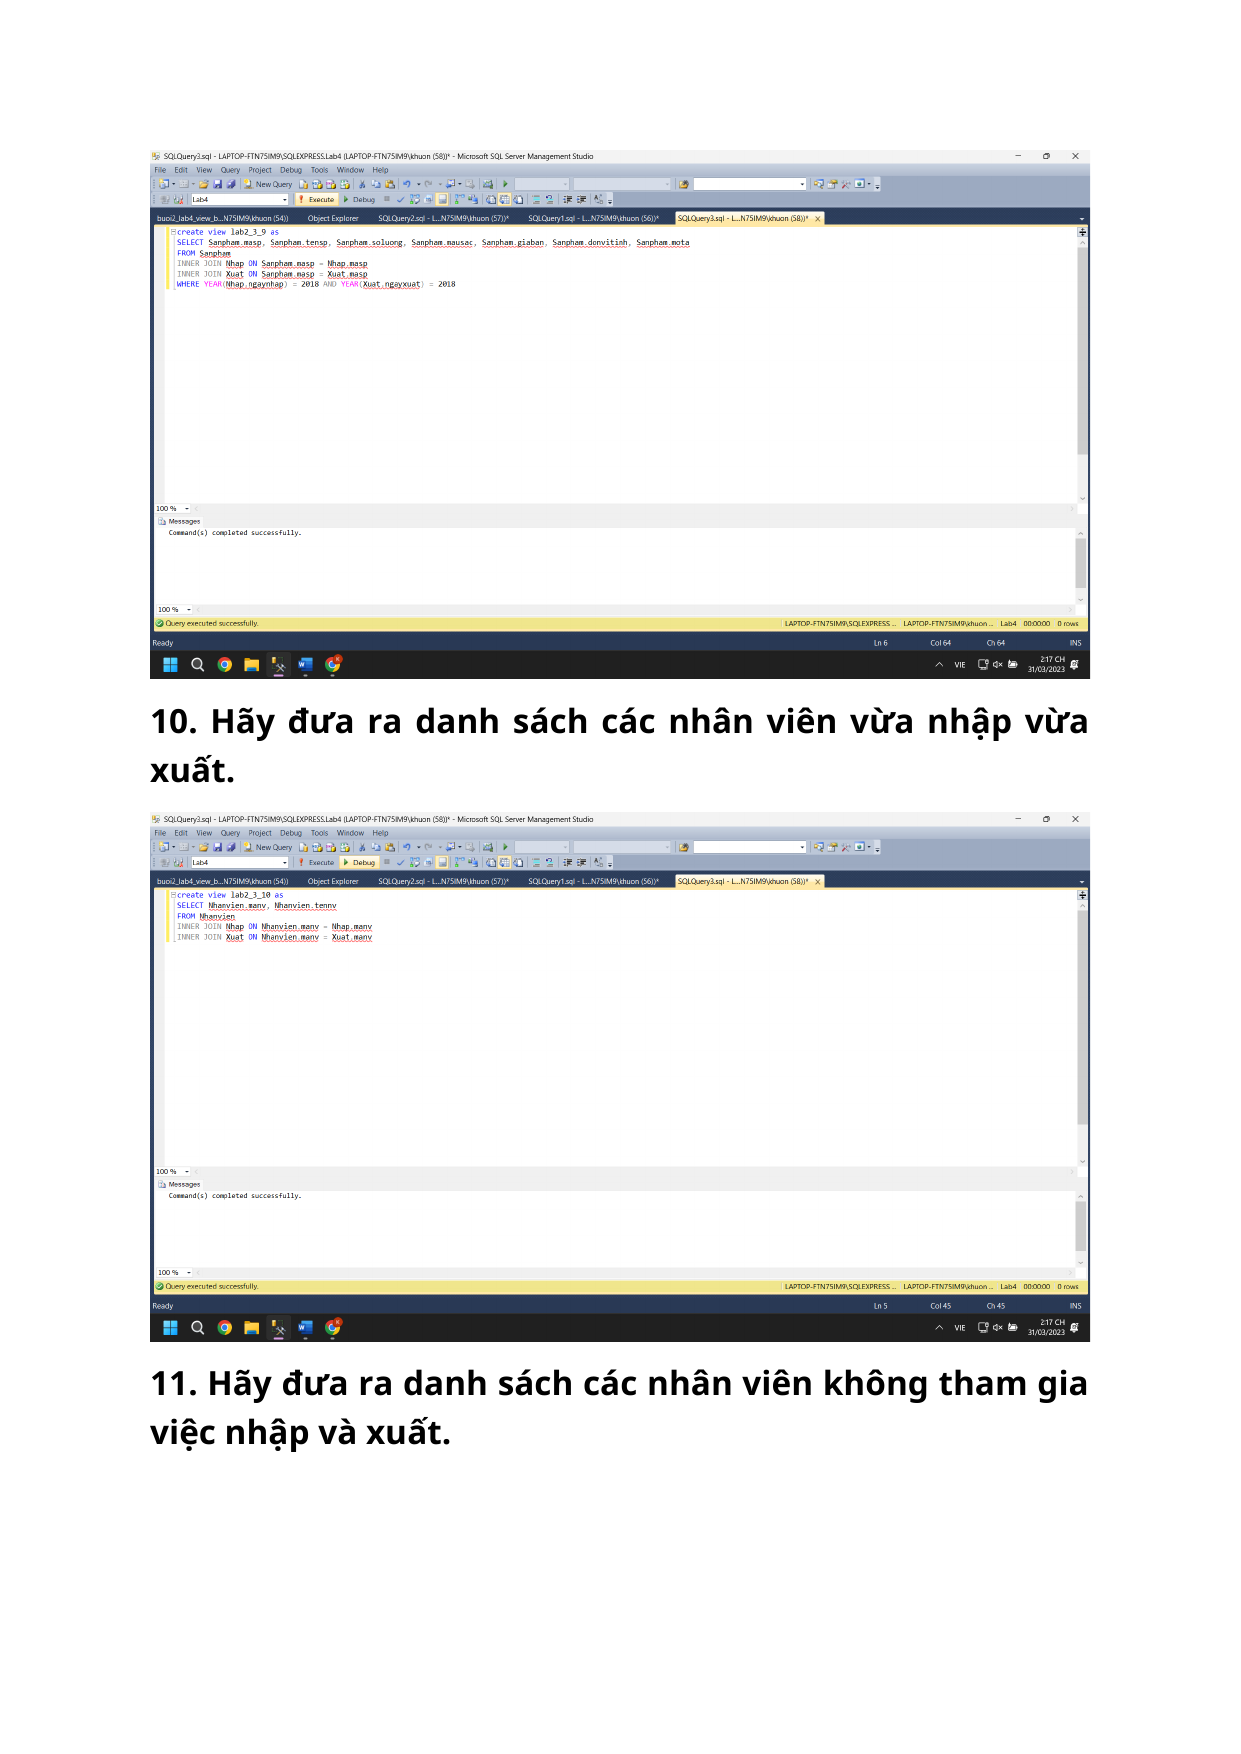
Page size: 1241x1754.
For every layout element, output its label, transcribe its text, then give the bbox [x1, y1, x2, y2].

picture [150, 812, 1091, 1342]
picture [150, 150, 1091, 679]
text 11. Hãy đưa ra danh sách các nhân viên không tham gia việc nhập và xuất. [150, 1360, 1090, 1454]
text 10. Hãy đưa ra danh sách các nhân viên vừa nhập vừa xuất. [150, 698, 1090, 792]
